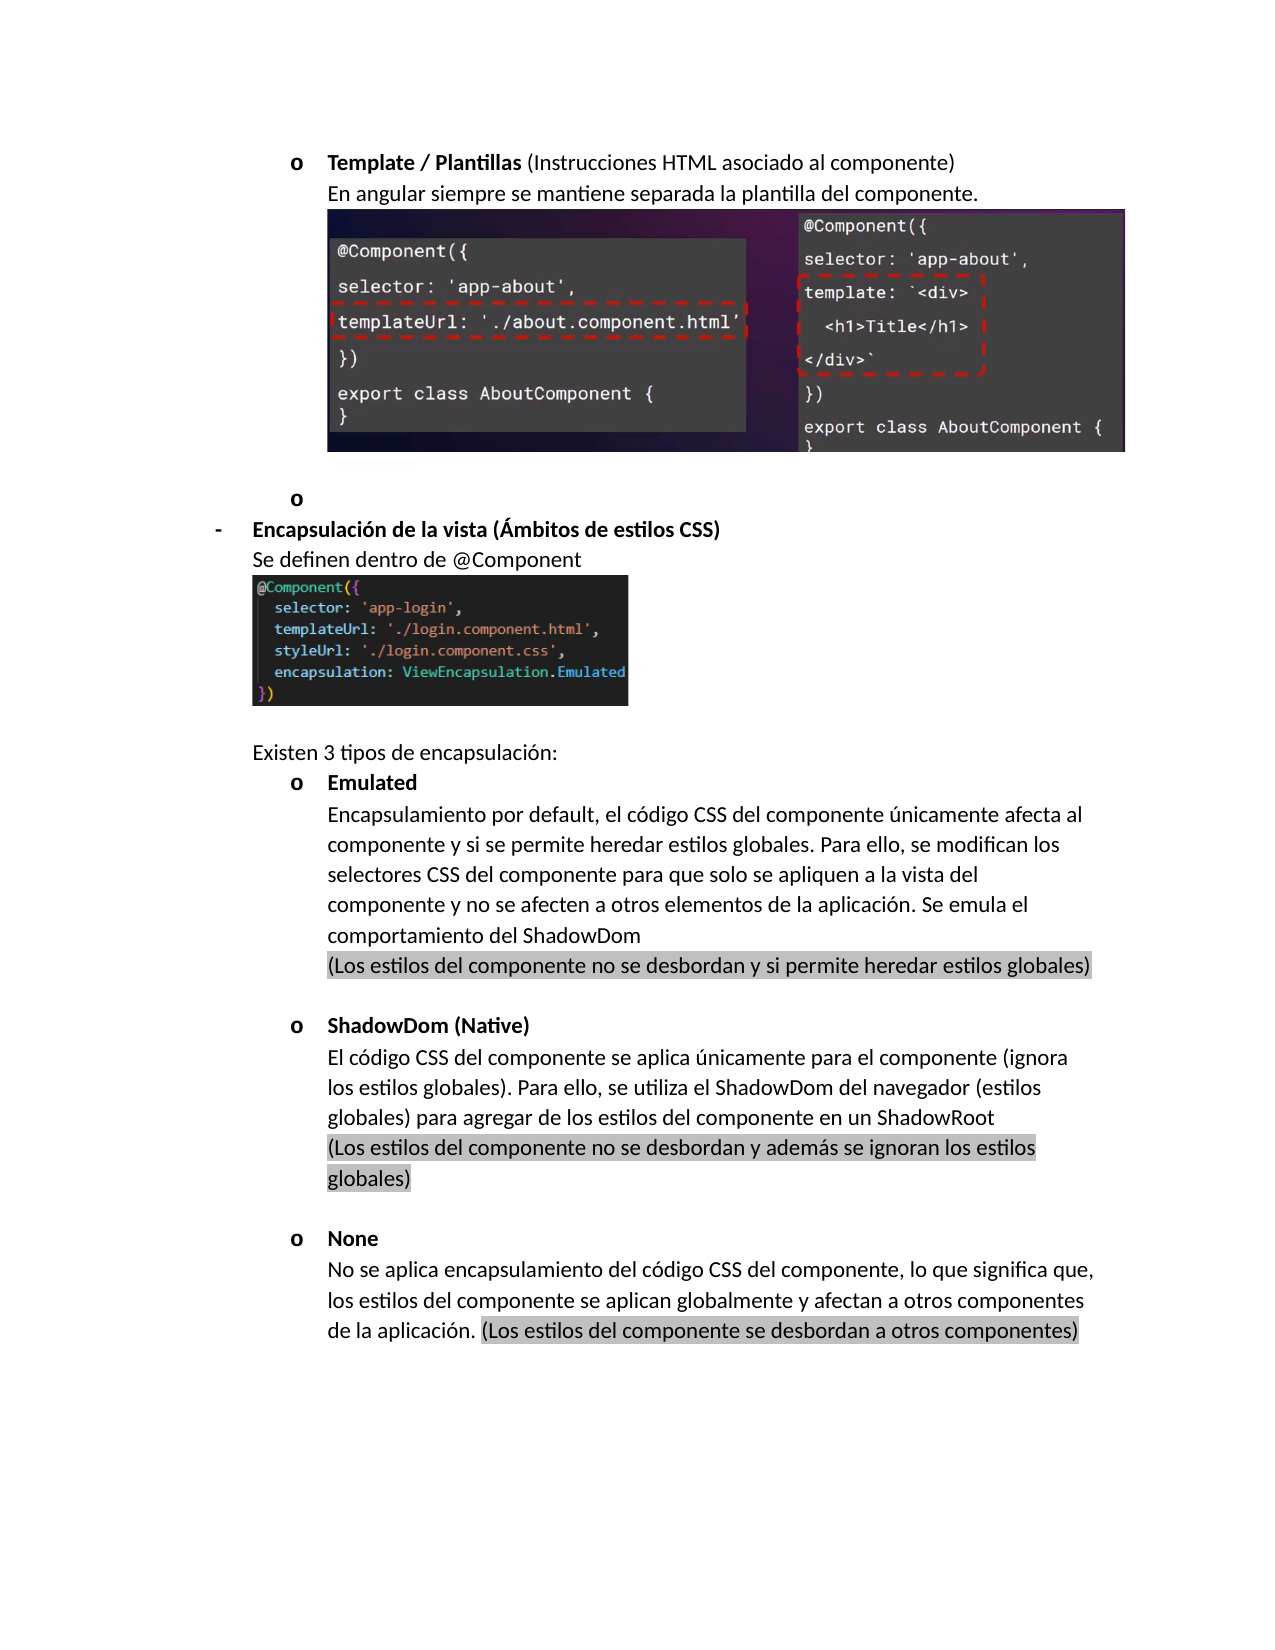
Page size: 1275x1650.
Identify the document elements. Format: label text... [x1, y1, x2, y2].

list No se aplica encapsulamiento del código CSS del componente, lo que significa que, los estilos del componente se aplican globalmente y afectan a otros componentes de la aplicación. (Los estilos del componente se desbordan a otros componentes) [327, 1256, 1098, 1344]
list Existen 3 tipos de encapsulación: [252, 738, 1098, 766]
list El código CSS del componente se aplica únicamente para el componente (ignora los estilos globales). Para ello, se utiliza el ShadowDom del navegador (estilos globales) para agregar de los estilos del componente en un ShadowRoot [327, 1043, 1098, 1131]
list Encapsulación de la vista (Ámbitos de estilos CSS) [215, 515, 1098, 543]
list (Los estilos del componente no se desbordan y además se ignoran los estilos globales) [327, 1133, 1098, 1192]
list ShadowDom (Native) [290, 1011, 1098, 1041]
picture [327, 209, 1126, 452]
list Emulated [290, 768, 1098, 798]
list En angular siempre se mantiene separada la plantilla del componente. [327, 179, 1098, 207]
list Encapsulamiento por default, el código CSS del componente únicamente afecta al componente y si se permite heredar estilos globales. Para ello, se modifican los selectores CSS del componente para que solo se apliquen a la vista del componente y no se afecten a otros elementos de la aplicación. Se emula el comportamiento del ShadowDom [327, 800, 1098, 949]
list Se definen dentro de @Component [252, 546, 1098, 574]
picture [252, 575, 629, 706]
list None [290, 1224, 1098, 1253]
list Template / Plantillas (Instrucciones HTML asociado al componente) [290, 148, 1098, 177]
